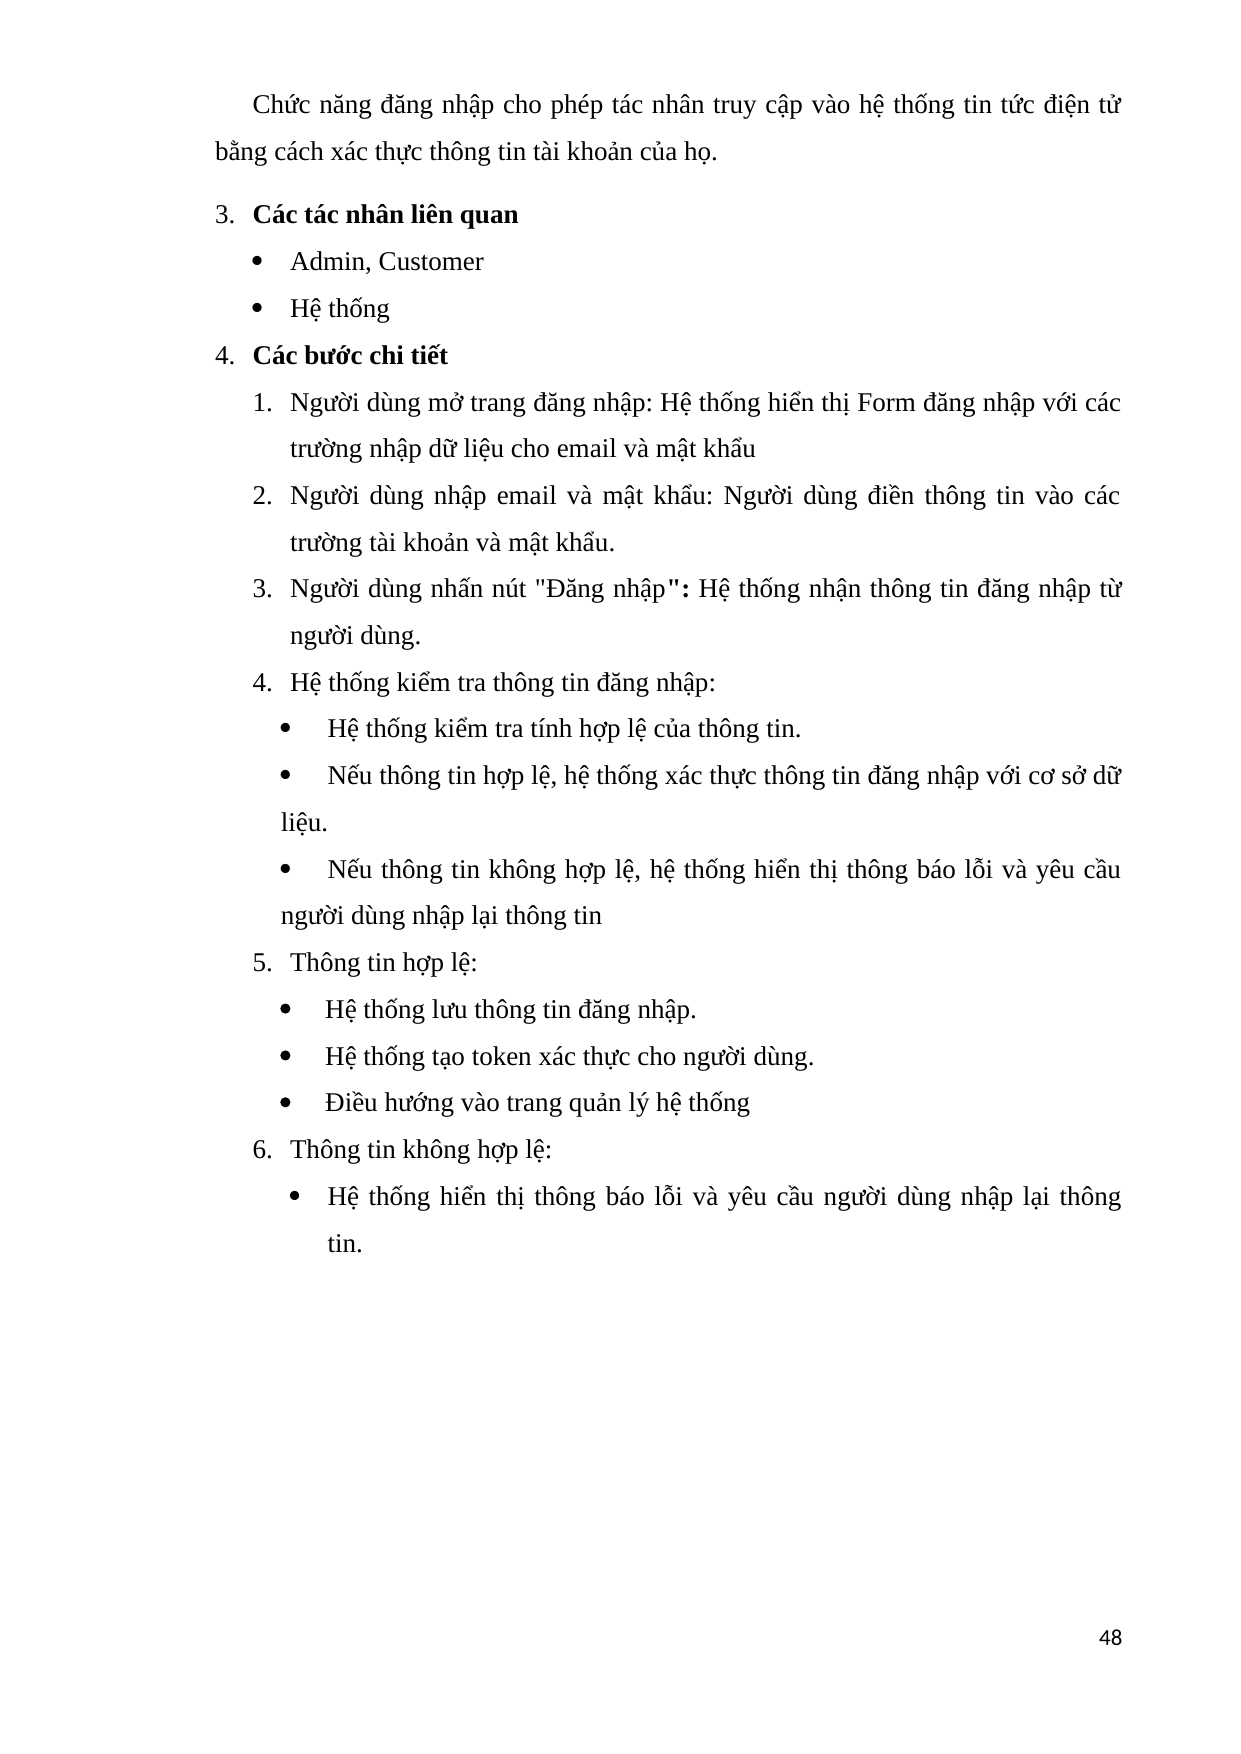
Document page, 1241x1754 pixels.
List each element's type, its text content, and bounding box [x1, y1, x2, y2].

list Thông tin không hợp lệ: [252, 1133, 1122, 1164]
list Hệ thống kiểm tra thông tin đăng nhập: [252, 666, 1122, 697]
list Người dùng nhấn nút "Đăng nhập": Hệ thống nhận thông tin đăng nhập từ người dùng. [252, 572, 1122, 650]
list Hệ thống hiển thị thông báo lỗi và yêu cầu người dùng nhập lại thông tin. [290, 1180, 1122, 1258]
list Người dùng nhập email và mật khẩu: Người dùng điền thông tin vào các trường tài khoản và mật khẩu. [252, 479, 1122, 557]
list Các bước chi tiết [215, 339, 1122, 370]
list Thông tin hợp lệ: [252, 946, 1122, 977]
list Hệ thống tạo token xác thực cho người dùng. [281, 1040, 1122, 1071]
list Hệ thống lưu thông tin đăng nhập. [281, 993, 1122, 1024]
list Điều hướng vào trang quản lý hệ thống [281, 1087, 1122, 1118]
text Chức năng đăng nhập cho phép tác nhân truy cập vào hệ thống tin tức điện tử bằng cách xác thực thông tin tài khoản của họ. [215, 89, 1122, 166]
list Hệ thống [252, 292, 1122, 323]
list Hệ thống kiểm tra tính hợp lệ của thông tin. [281, 712, 1122, 744]
list Nếu thông tin hợp lệ, hệ thống xác thực thông tin đăng nhập với cơ sở dữ liệu. [281, 759, 1122, 837]
list Nếu thông tin không hợp lệ, hệ thống hiển thị thông báo lỗi và yêu cầu người dùng nhập lại thông tin [281, 853, 1122, 931]
list Admin, Customer [252, 245, 1122, 277]
list Người dùng mở trang đăng nhập: Hệ thống hiển thị Form đăng nhập với các trường nhập dữ liệu cho email và mật khẩu [252, 386, 1122, 463]
list Các tác nhân liên quan [215, 199, 1122, 230]
